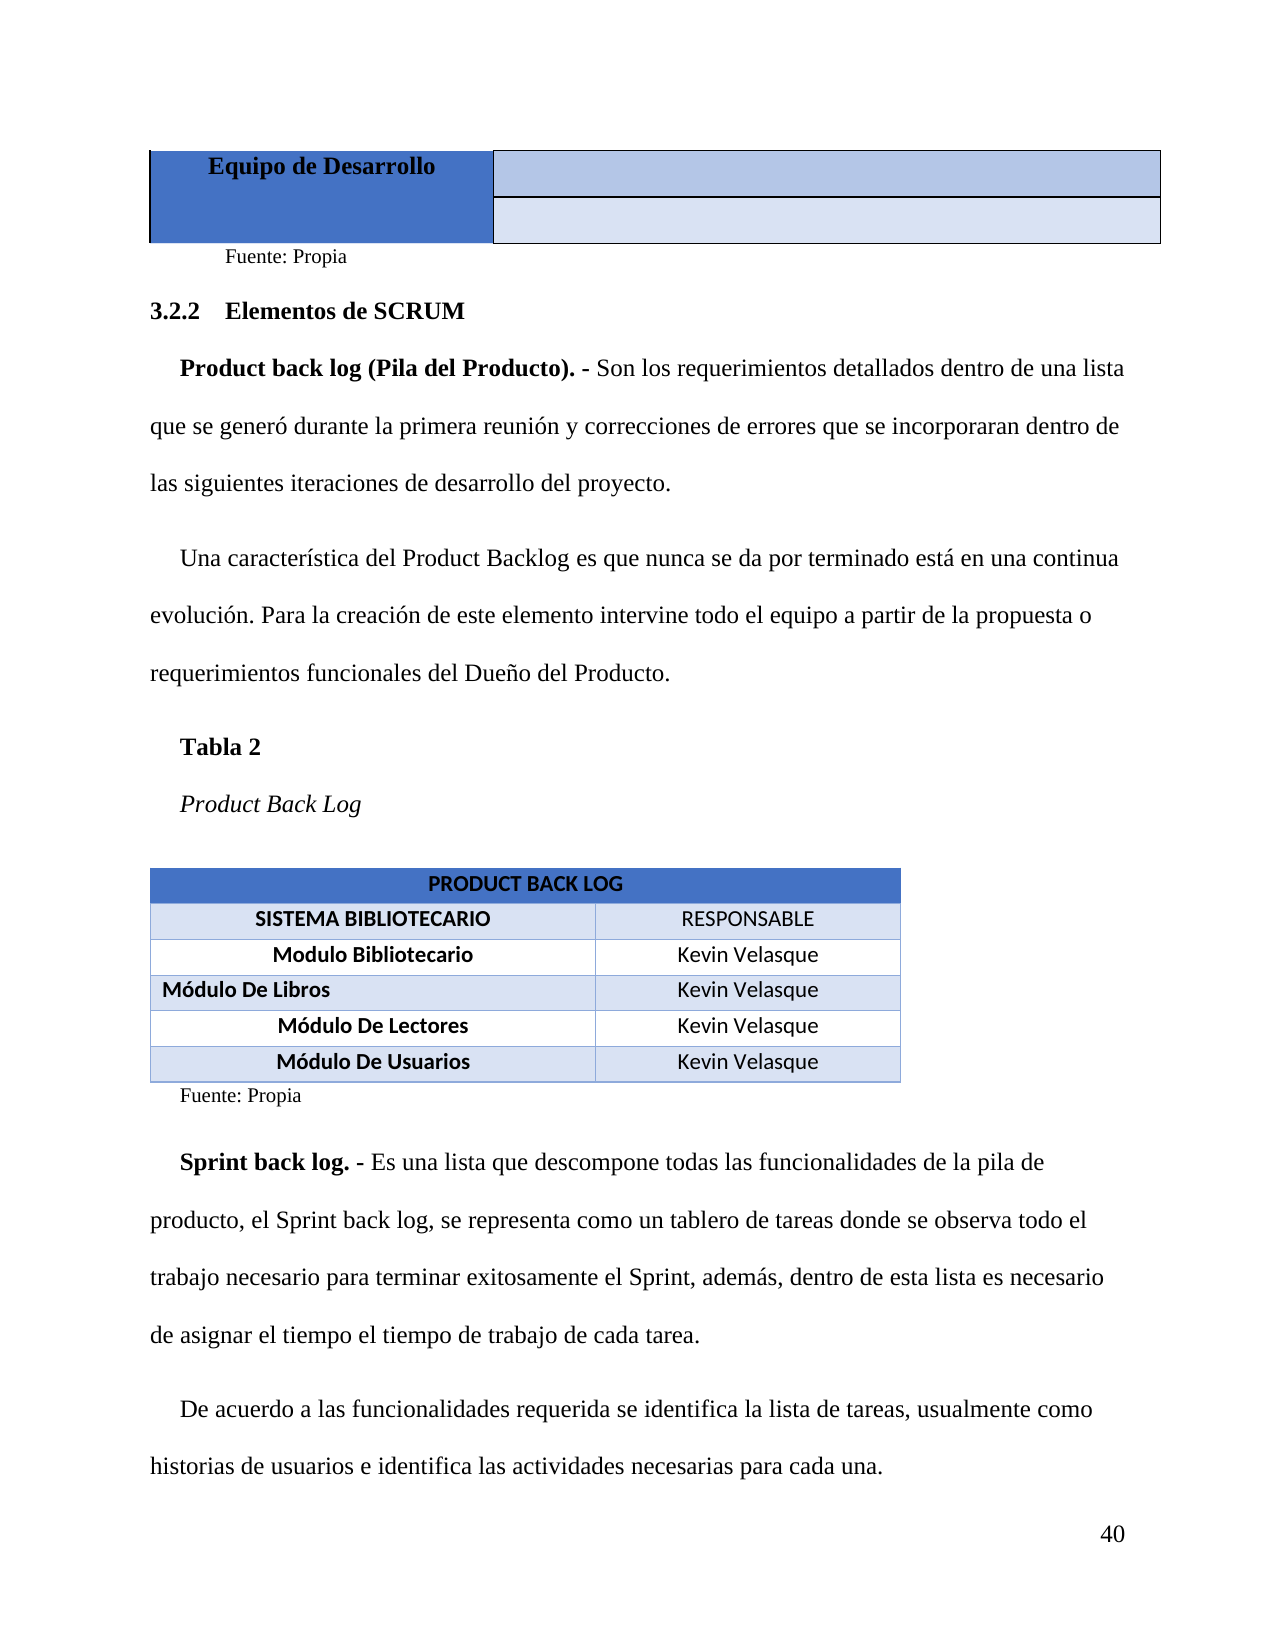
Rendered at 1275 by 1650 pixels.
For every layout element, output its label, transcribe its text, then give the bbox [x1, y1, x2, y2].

table_cell [494, 198, 1160, 243]
table_cell Módulo De Libros [151, 976, 595, 1010]
table_cell Kevin Velasque [596, 1047, 900, 1081]
text Fuente: Propia [150, 1082, 1125, 1107]
table_cell Kevin Velasque [596, 1011, 900, 1046]
text Una característica del Product Backlog es que nunca se da por terminado está en una continua evolución. Para la creación de este elemento intervine todo el equipo a partir de la propuesta o requerimientos funcionales del Dueño del Producto. [150, 543, 1125, 686]
subtitle Elementos de SCRUM [150, 296, 1125, 325]
table_cell Módulo De Lectores [151, 1011, 595, 1046]
text Sprint back log. - Es una lista que descompone todas las funcionalidades de la pila de producto, el Sprint back log, se representa como un tablero de tareas donde se observa todo el trabajo necesario para terminar exitosamente el Sprint, además, dentro de esta lista es necesario de asignar el tiempo el tiempo de trabajo de cada tarea. [150, 1147, 1125, 1348]
table_cell Módulo De Usuarios [151, 1047, 595, 1081]
text Tabla 2 Product Back Log [179, 732, 1125, 818]
table_cell Kevin Velasque [596, 976, 900, 1010]
text Fuente: Propia [225, 244, 1125, 268]
table_cell Kevin Velasque [596, 940, 900, 974]
table_cell RESPONSABLE [596, 904, 900, 939]
table_cell SISTEMA BIBLIOTECARIO [151, 904, 595, 939]
table_cell [494, 151, 1160, 196]
text Product back log (Pila del Producto). - Son los requerimientos detallados dentro de una lista que se generó durante la primera reunión y correcciones de errores que se incorporaran dentro de las siguientes iteraciones de desarrollo del proyecto. [150, 353, 1125, 497]
text De acuerdo a las funcionalidades requerida se identifica la lista de tareas, usualmente como historias de usuarios e identifica las actividades necesarias para cada una. [150, 1394, 1125, 1480]
table_cell Equipo de Desarrollo [151, 151, 493, 243]
table_header PRODUCT BACK LOG [151, 869, 900, 903]
table_cell Modulo Bibliotecario [151, 940, 595, 974]
